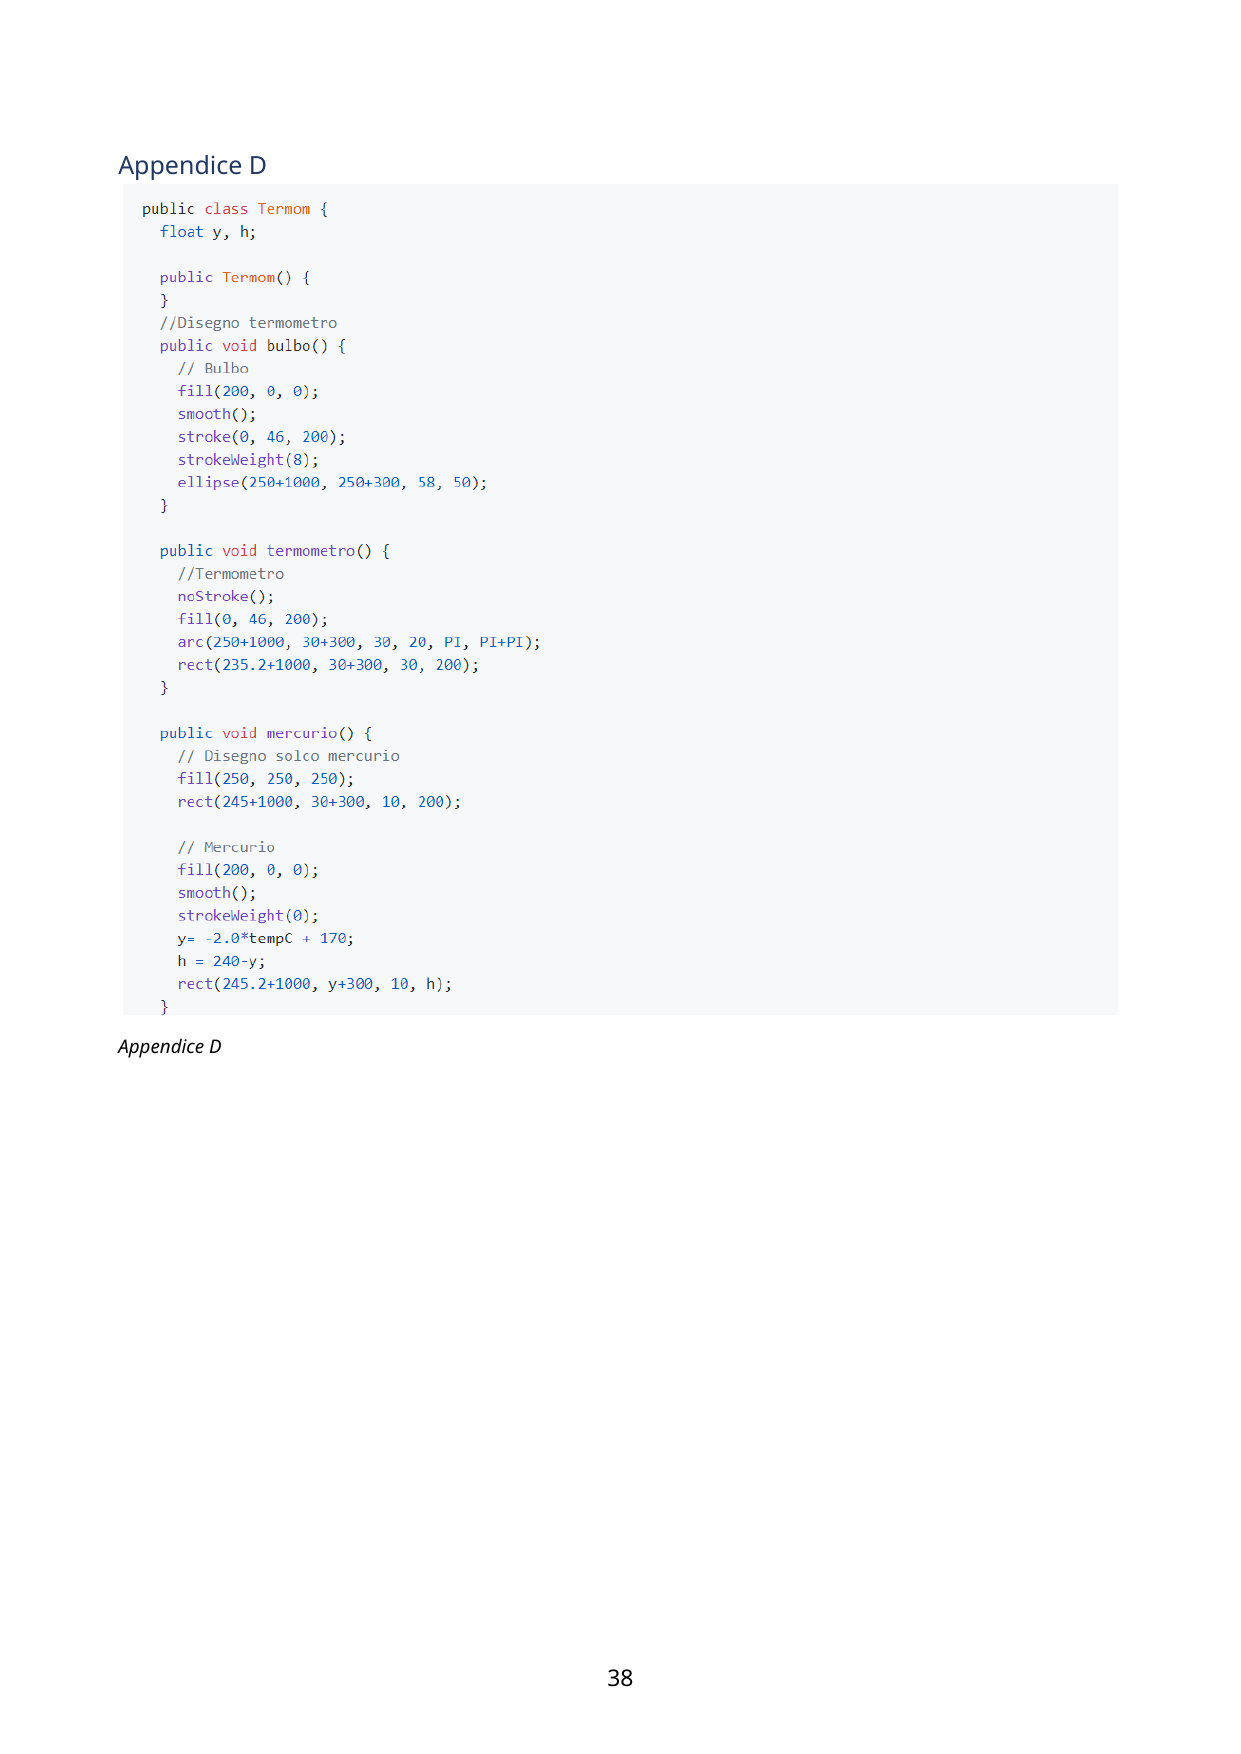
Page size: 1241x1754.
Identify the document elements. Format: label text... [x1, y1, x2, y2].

subtitle Appendice D [118, 148, 1122, 182]
text Appendice D [118, 1034, 1122, 1059]
picture [118, 184, 1123, 1015]
